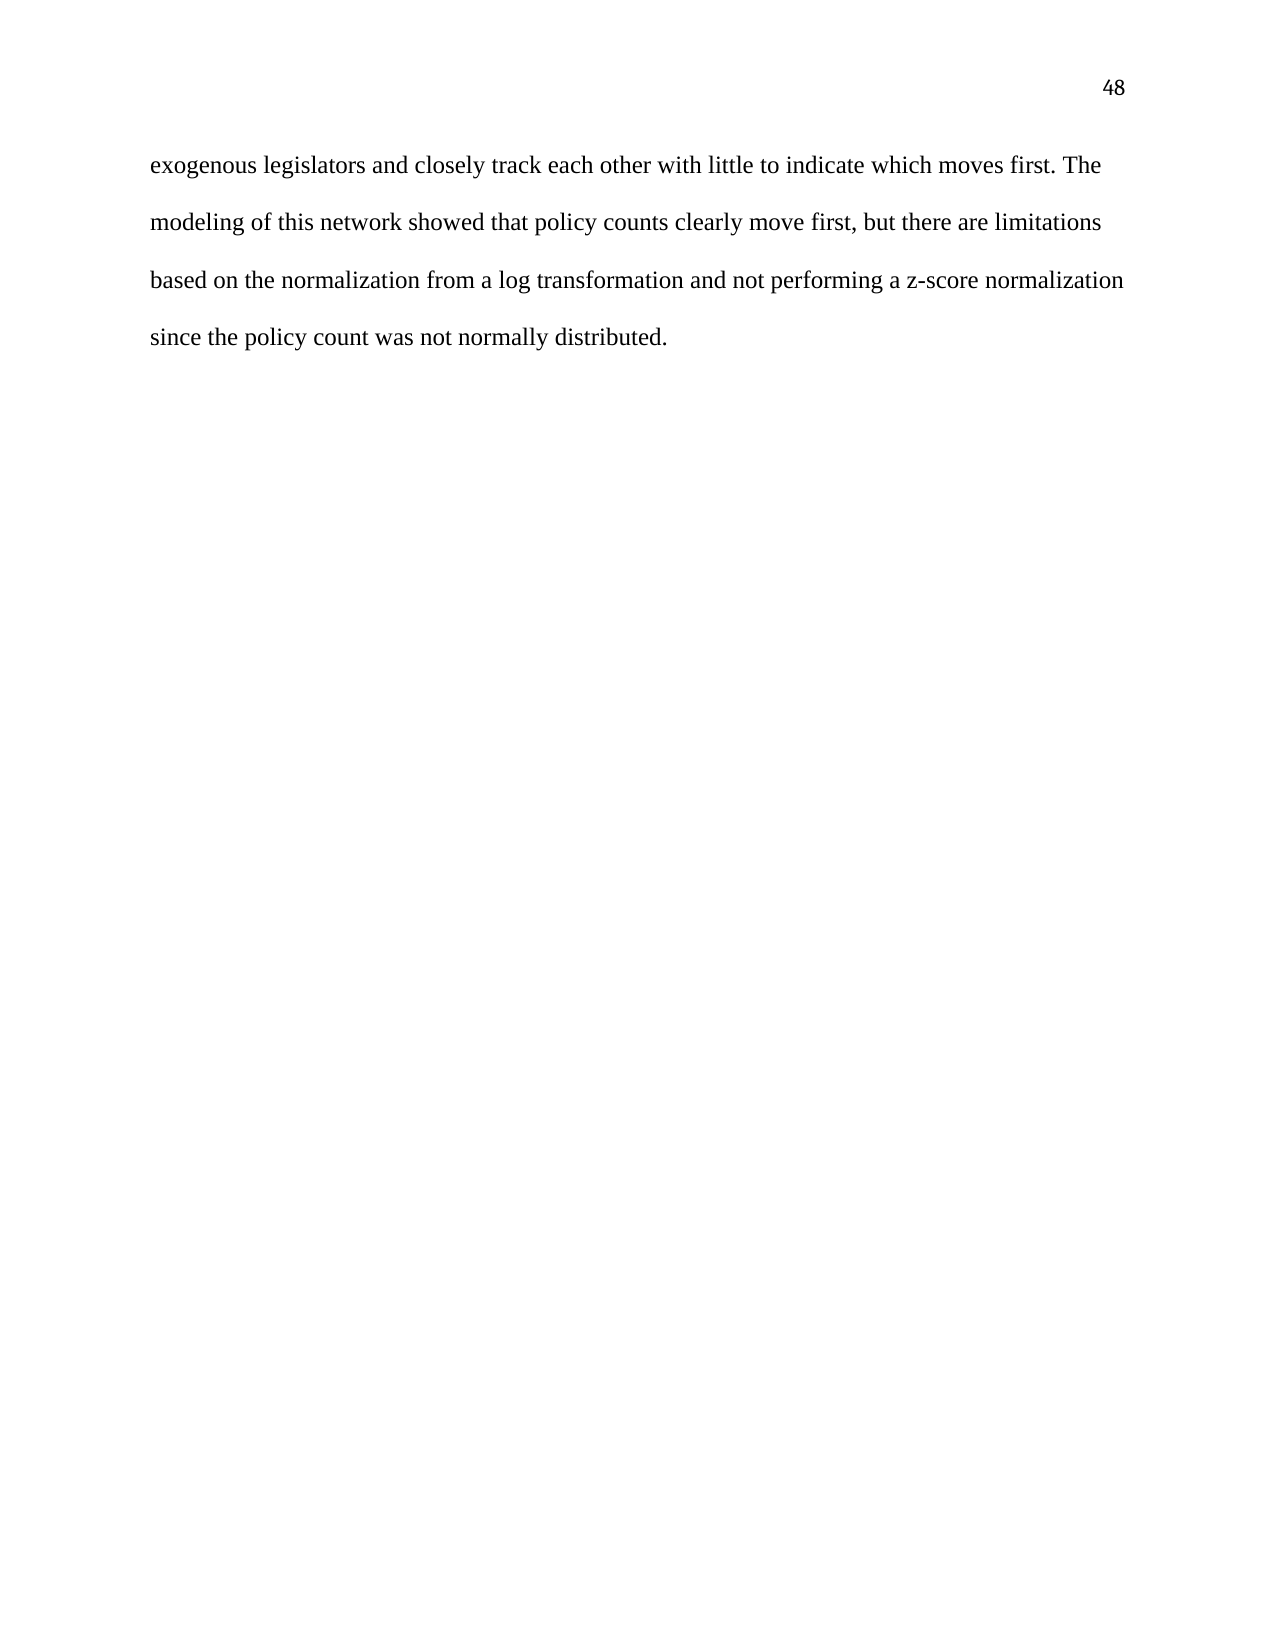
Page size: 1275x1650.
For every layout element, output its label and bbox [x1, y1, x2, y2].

text [150, 150, 1125, 351]
